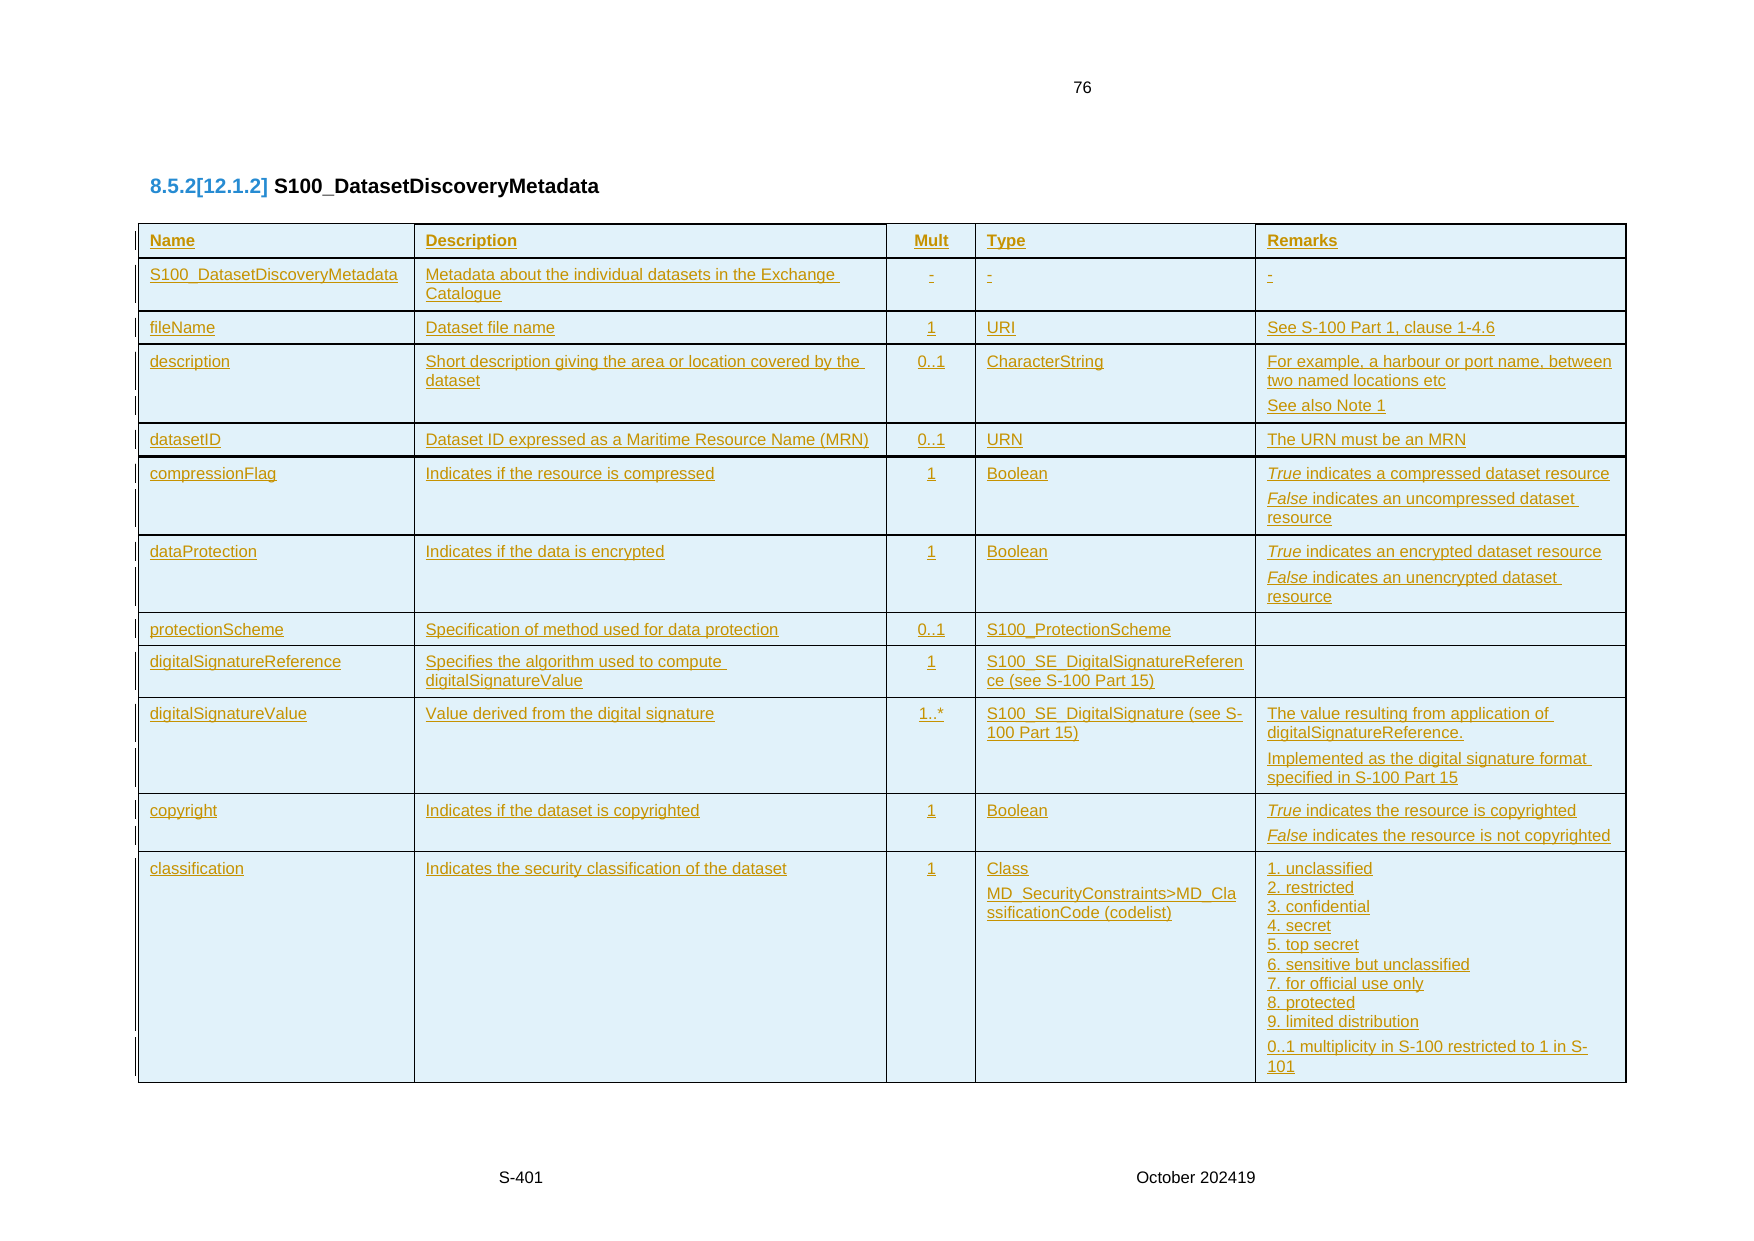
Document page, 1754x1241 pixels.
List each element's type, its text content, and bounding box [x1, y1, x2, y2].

subtitle S100_DatasetDiscoveryMetadata [150, 174, 1604, 198]
